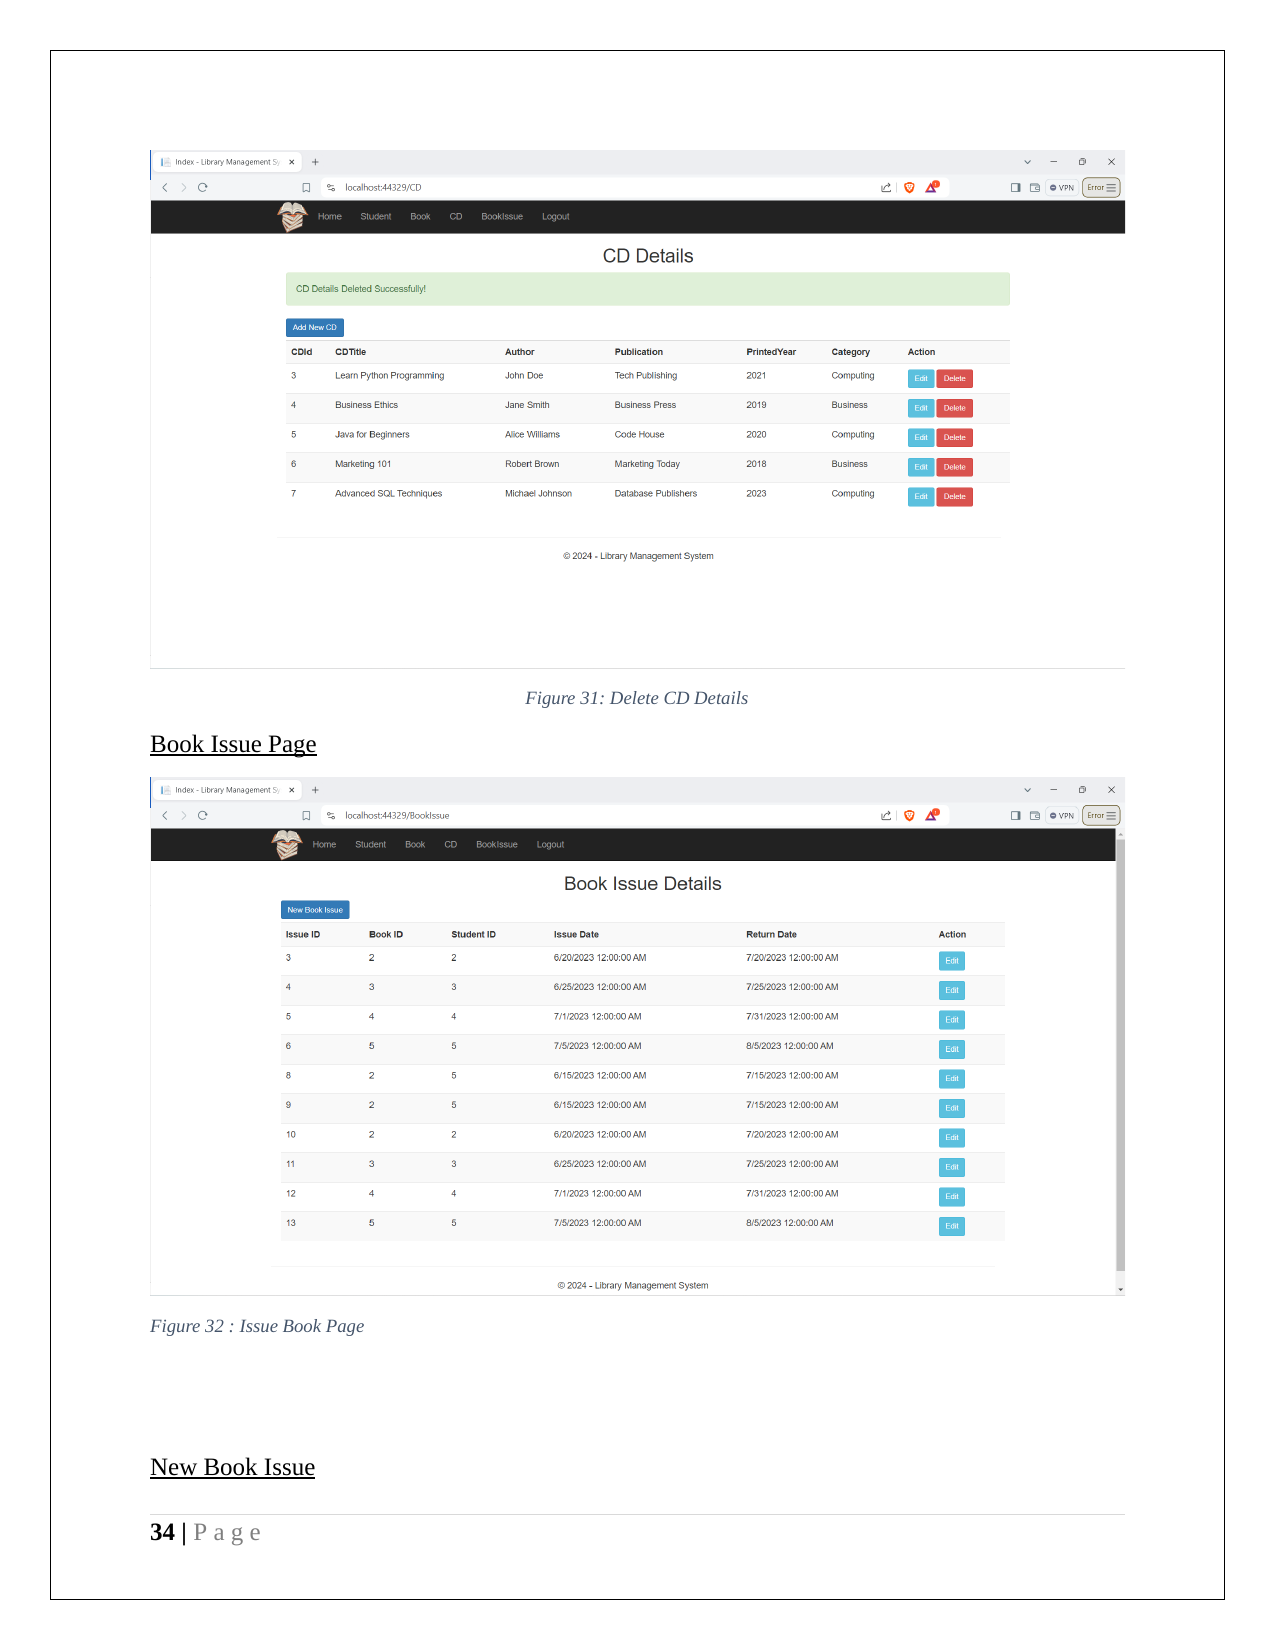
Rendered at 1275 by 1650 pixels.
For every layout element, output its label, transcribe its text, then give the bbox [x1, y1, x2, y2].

text Figure 31: Delete CD Details [150, 687, 1125, 709]
text Figure 32 : Issue Book Page [150, 1314, 1125, 1336]
picture [150, 150, 1125, 669]
text New Book Issue [150, 1452, 1125, 1481]
text Book Issue Page [150, 729, 1125, 758]
picture [150, 777, 1125, 1296]
